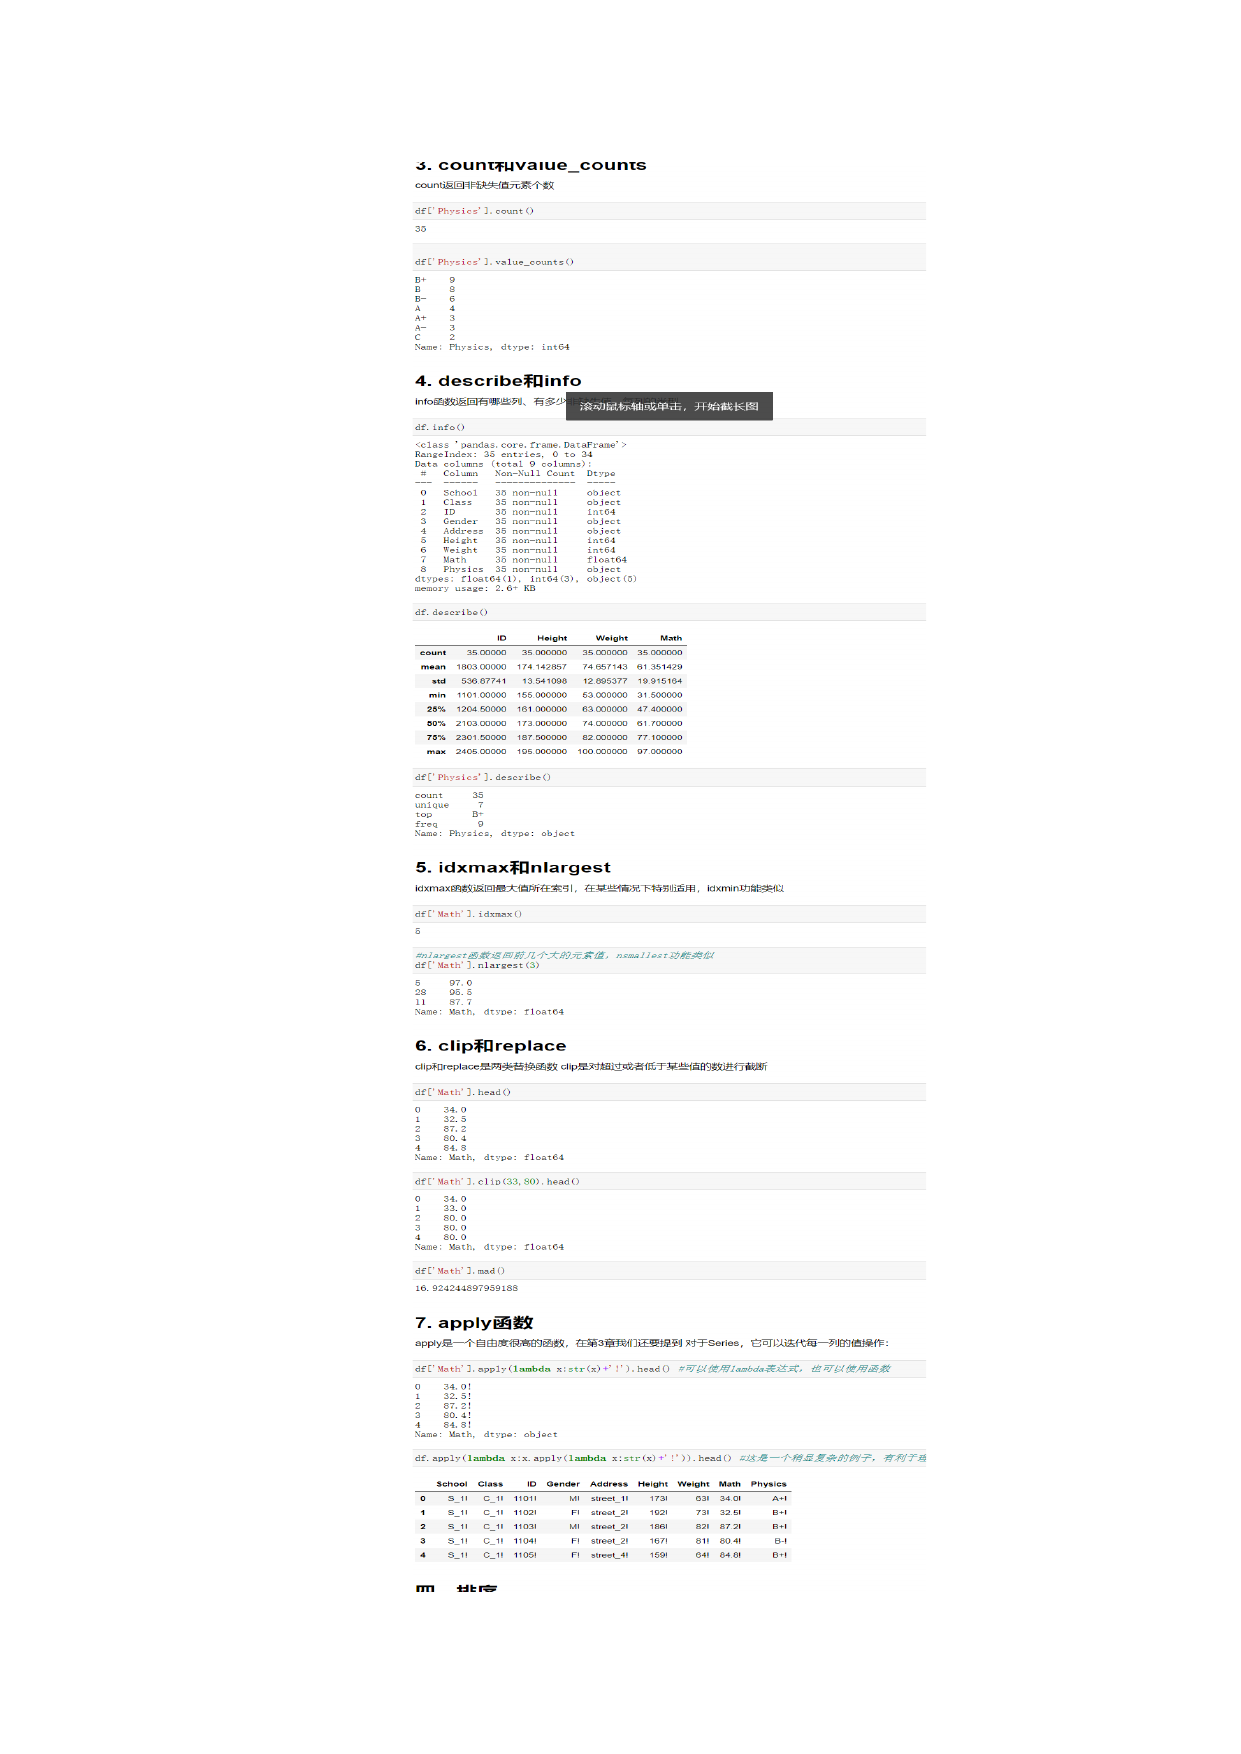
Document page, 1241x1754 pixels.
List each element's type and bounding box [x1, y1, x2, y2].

picture [412, 162, 927, 1592]
